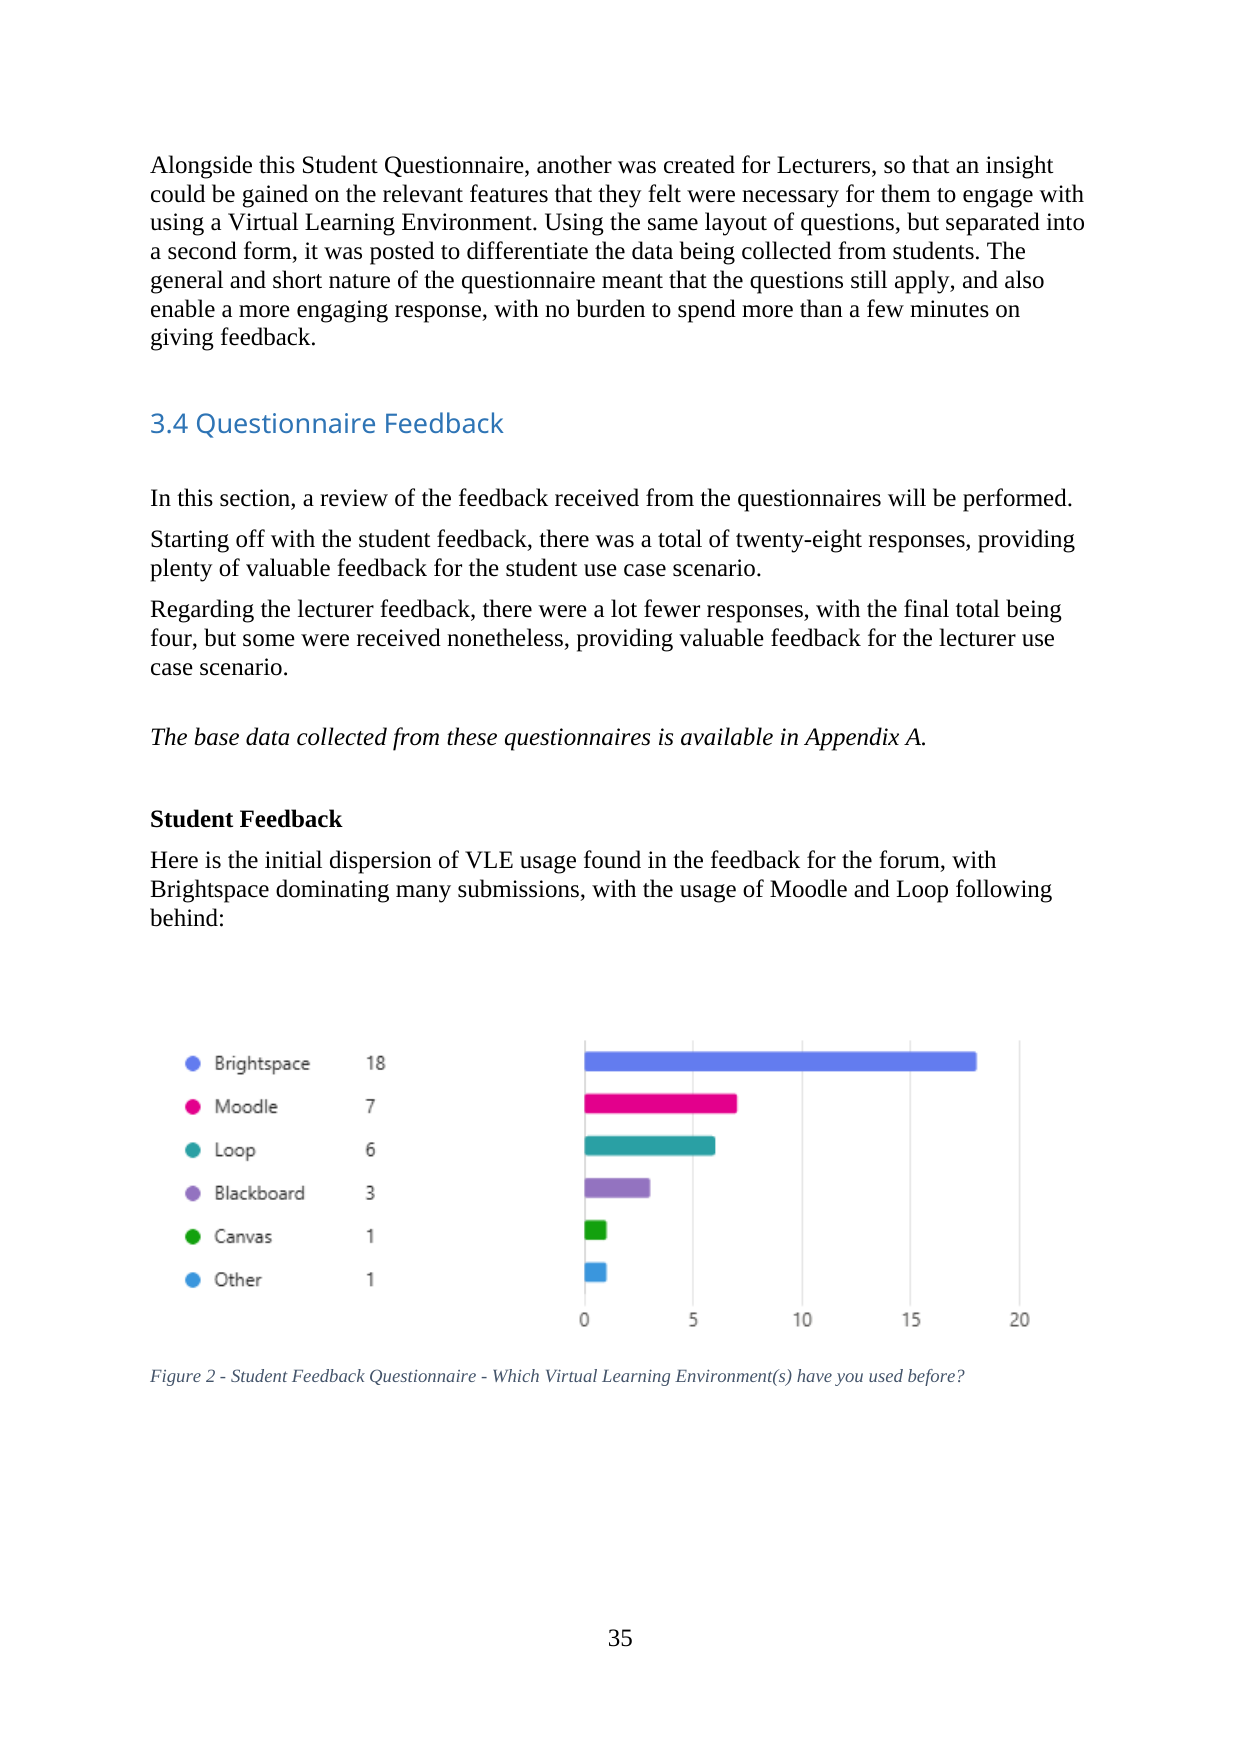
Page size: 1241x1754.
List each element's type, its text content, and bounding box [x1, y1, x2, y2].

picture [150, 985, 1090, 1353]
text Here is the initial dispersion of VLE usage found in the feedback for the forum, with Brightspace dominating many submissions, with the usage of Moodle and Loop following behind: [150, 846, 1090, 932]
text Student Feedback [150, 804, 1090, 833]
text The base data collected from these questionnaires is available in Appendix A. [150, 722, 1090, 751]
text Starting off with the student feedback, there was a total of twenty-eight responses, providing plenty of valuable feedback for the student use case scenario. [150, 524, 1090, 582]
text Alongside this Student Questionnaire, another was created for Lecturers, so that an insight could be gained on the relevant features that they felt were necessary for them to engage with using a Virtual Learning Environment. Using the same layout of questions, but separated into a second form, it was posted to differentiate the data being collected from students. The general and short nature of the questionnaire meant that the questions still apply, and also enable a more engaging response, with no burden to spend more than a few minutes on giving feedback. [150, 150, 1090, 351]
text Figure 2 - Student Feedback Questionnaire - Which Virtual Learning Environment(s) have you used before? [150, 1365, 1090, 1386]
subtitle 3.4 Questionnaire Feedback [150, 405, 1090, 442]
text Regarding the lecturer feedback, there were a lot fewer responses, with the final total being four, but some were received nonetheless, providing valuable feedback for the lecturer use case scenario. [150, 594, 1090, 709]
text In this section, a review of the feedback received from the questionnaires will be performed. [150, 483, 1090, 512]
